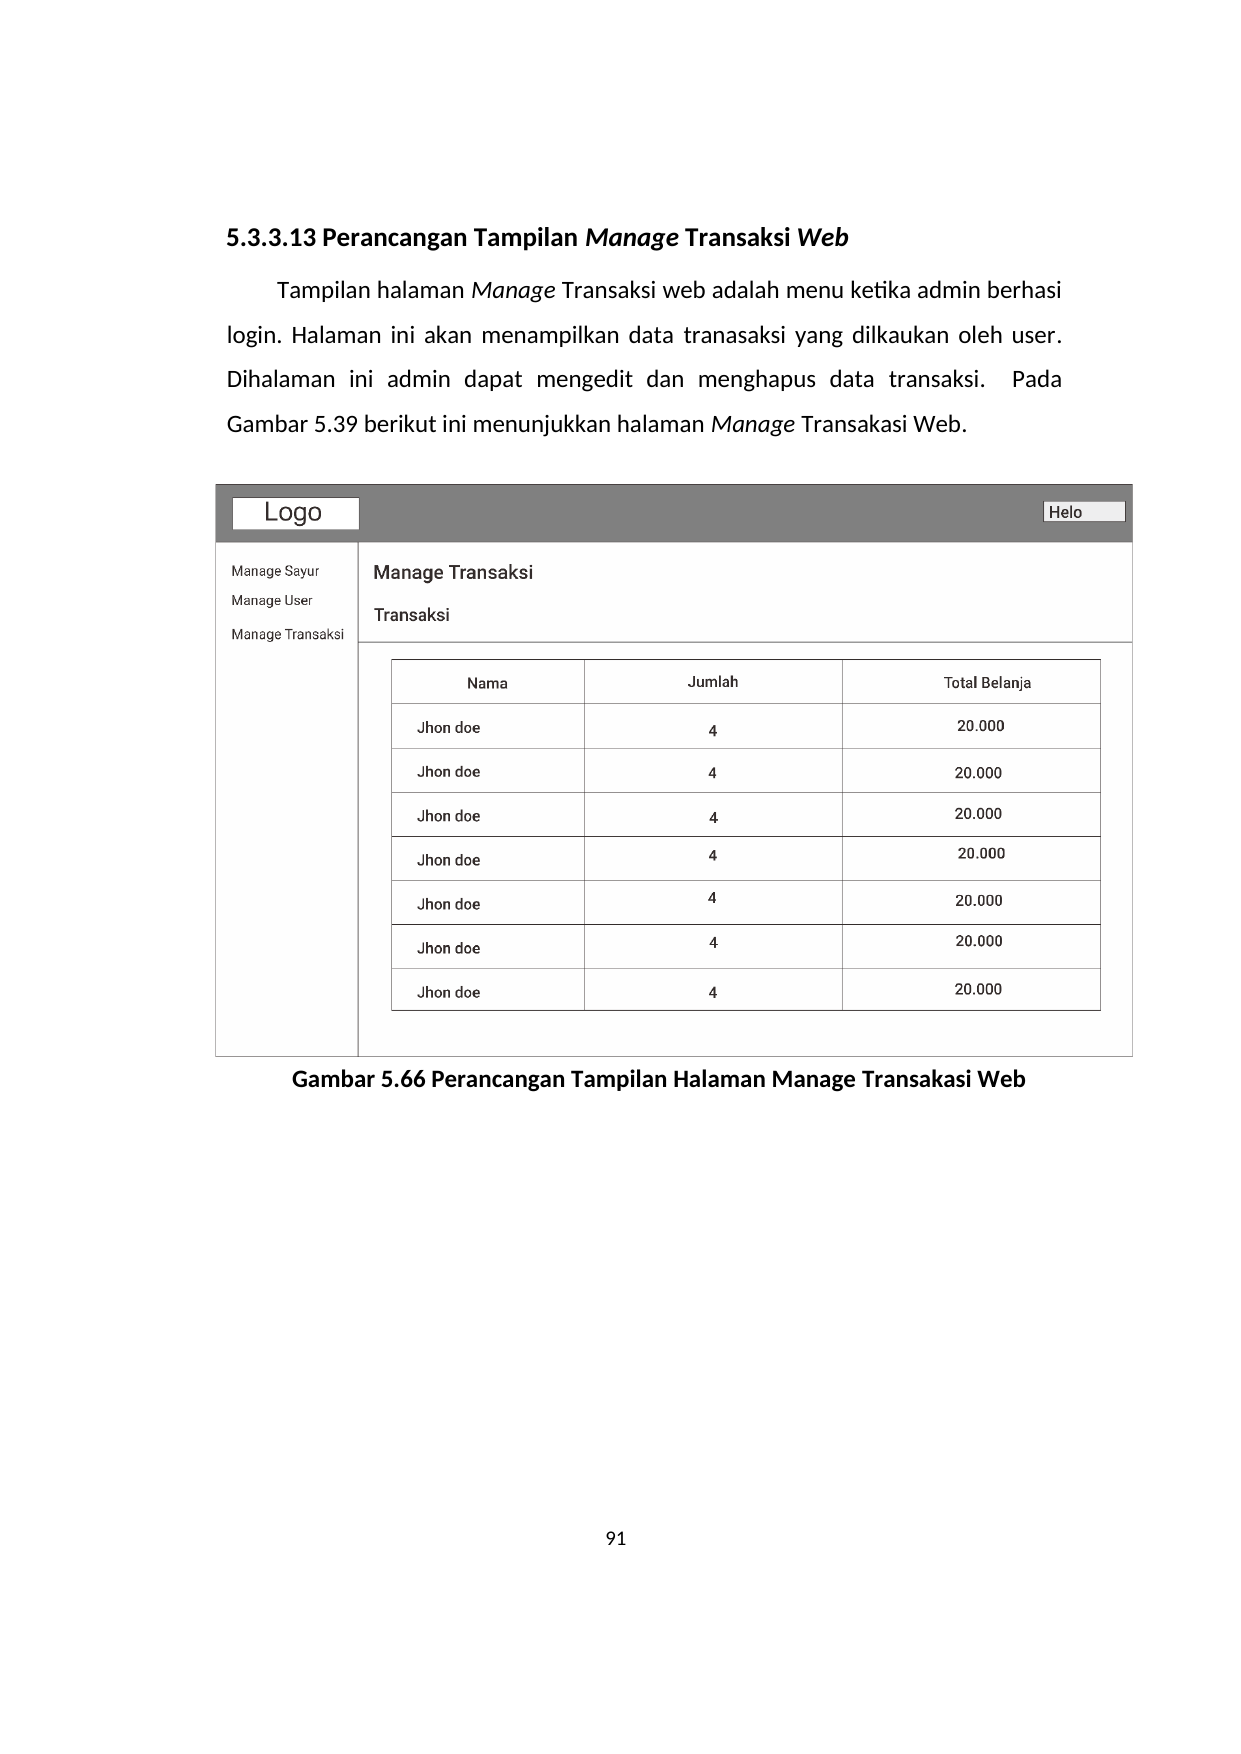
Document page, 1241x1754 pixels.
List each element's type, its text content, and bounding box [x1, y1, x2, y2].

subtitle 5.3.3.13 Perancangan Tampilan Manage Transaksi Web [226, 220, 1092, 253]
picture [215, 484, 1133, 1057]
text Tampilan halaman Manage Transaksi web adalah menu ketika admin berhasi login. Halaman ini akan menampilkan data tranasaksi yang dilkaukan oleh user. Dihalaman ini admin dapat mengedit dan menghapus data transaksi. Pada Gambar 5.39 berikut ini menunjukkan halaman Manage Transakasi Web. [227, 274, 1062, 438]
subtitle Gambar 5.66 Perancangan Tampilan Halaman Manage Transakasi Web [226, 1063, 1092, 1094]
